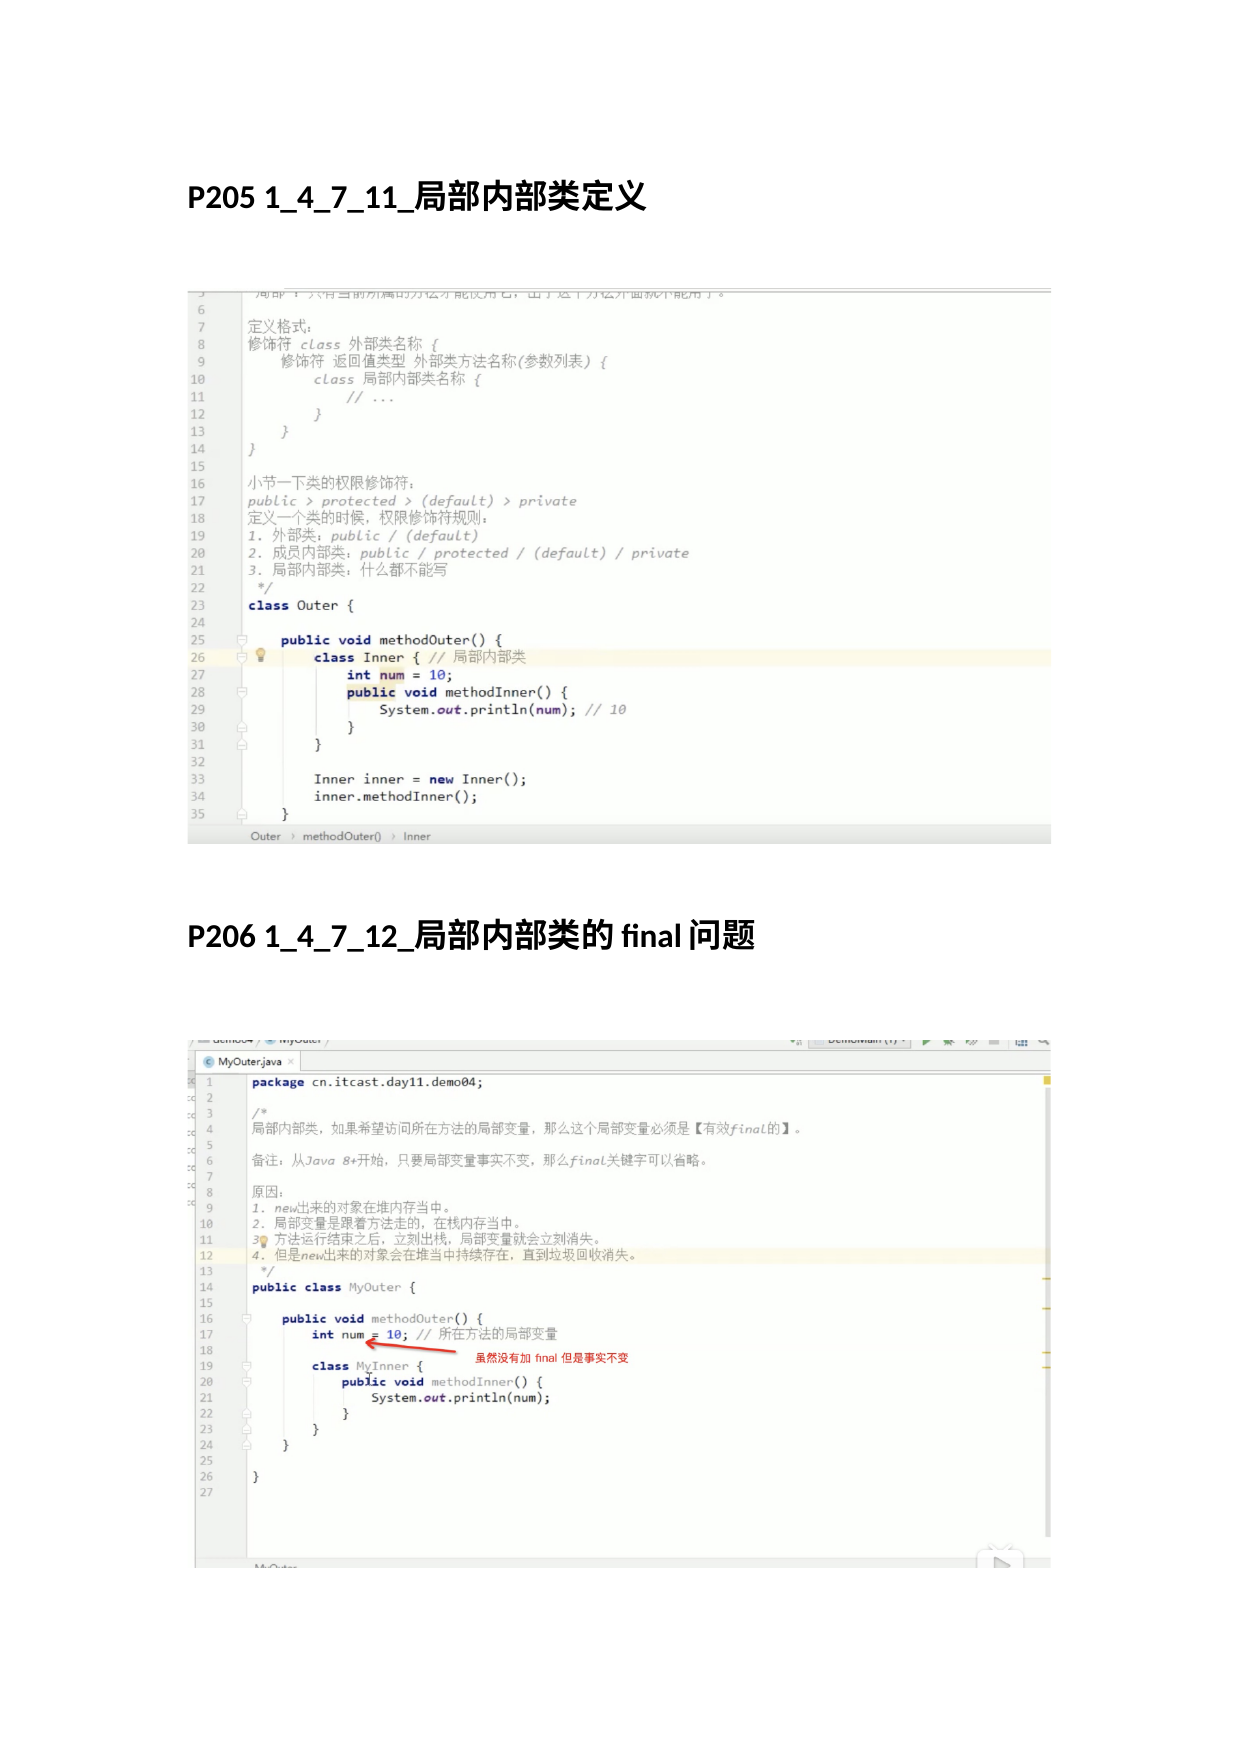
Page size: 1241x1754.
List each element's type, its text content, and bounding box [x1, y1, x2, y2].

subtitle P205 1_4_7_11_局部内部类定义 [187, 162, 1053, 227]
subtitle P206 1_4_7_12_局部内部类的final问题 [187, 901, 1053, 966]
picture [187, 288, 1052, 844]
picture [187, 1040, 1051, 1568]
